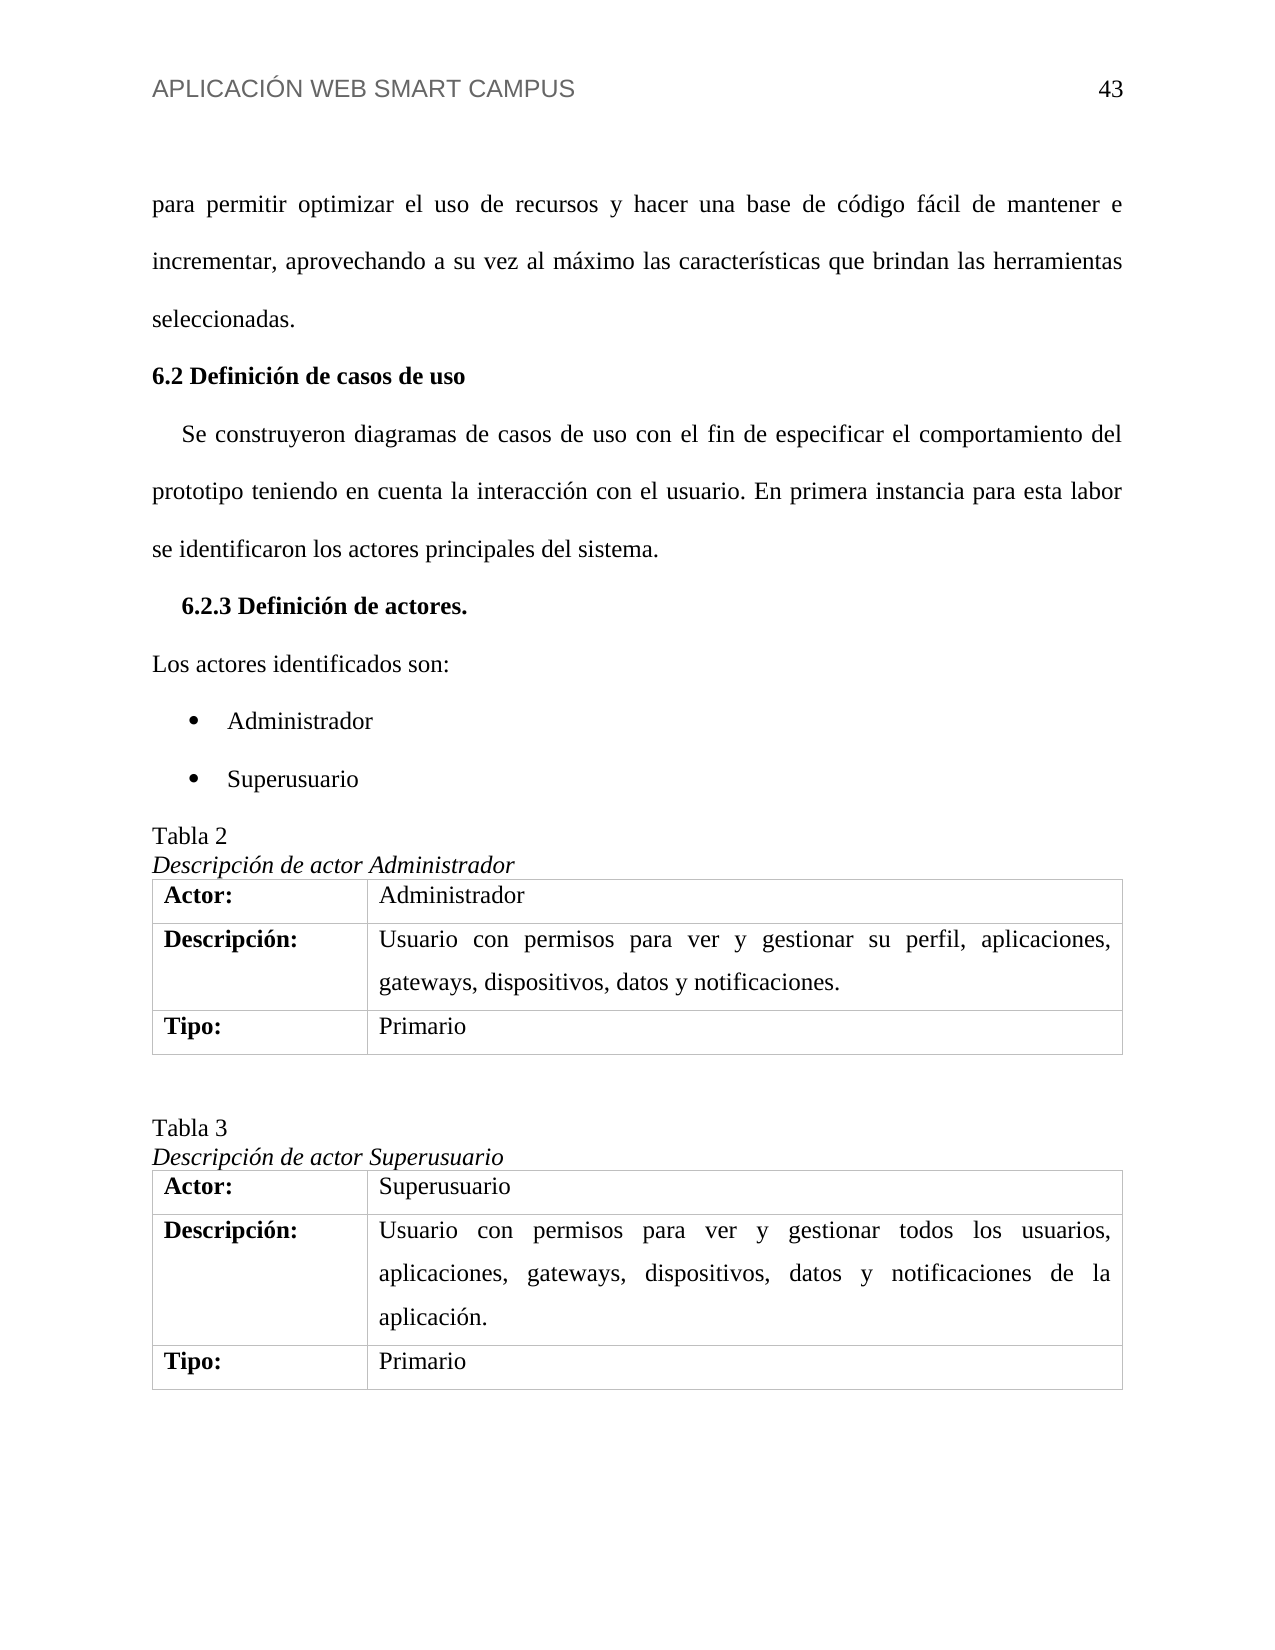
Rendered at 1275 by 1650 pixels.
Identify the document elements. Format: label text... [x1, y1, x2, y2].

table_cell Usuario con permisos para ver y gestionar todos los usuarios, aplicaciones, gateways, dispositivos, datos y notificaciones de la aplicación. [368, 1215, 1122, 1345]
text Los actores identificados son: [152, 649, 1123, 678]
table_header Administrador [368, 880, 1122, 923]
text Tabla 2 Descripción de actor Administrador [152, 821, 1123, 879]
table_cell Descripción: [153, 924, 367, 1010]
list Administrador [189, 706, 1123, 735]
text Tabla 3 Descripción de actor Superusuario [152, 1113, 1123, 1170]
table_cell Usuario con permisos para ver y gestionar su perfil, aplicaciones, gateways, dispositivos, datos y notificaciones. [368, 924, 1122, 1010]
table_header Superusuario [368, 1171, 1122, 1214]
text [152, 189, 1123, 333]
table_cell Descripción: [153, 1215, 367, 1345]
table_header Actor: [153, 880, 367, 923]
text Se construyeron diagramas de casos de uso con el fin de especificar el comportamiento del prototipo teniendo en cuenta la interacción con el usuario. En primera instancia para esta labor se identificaron los actores principales del sistema. [152, 419, 1123, 563]
subtitle 6.2.3 Definición de actores. [152, 591, 1123, 620]
table_cell Tipo: [153, 1011, 367, 1054]
table_header Actor: [153, 1171, 367, 1214]
table_cell Primario [368, 1011, 1122, 1054]
table_cell Primario [368, 1346, 1122, 1389]
table_cell Tipo: [153, 1346, 367, 1389]
subtitle 6.2 Definición de casos de uso [152, 361, 1123, 390]
list Superusuario [189, 764, 1123, 793]
